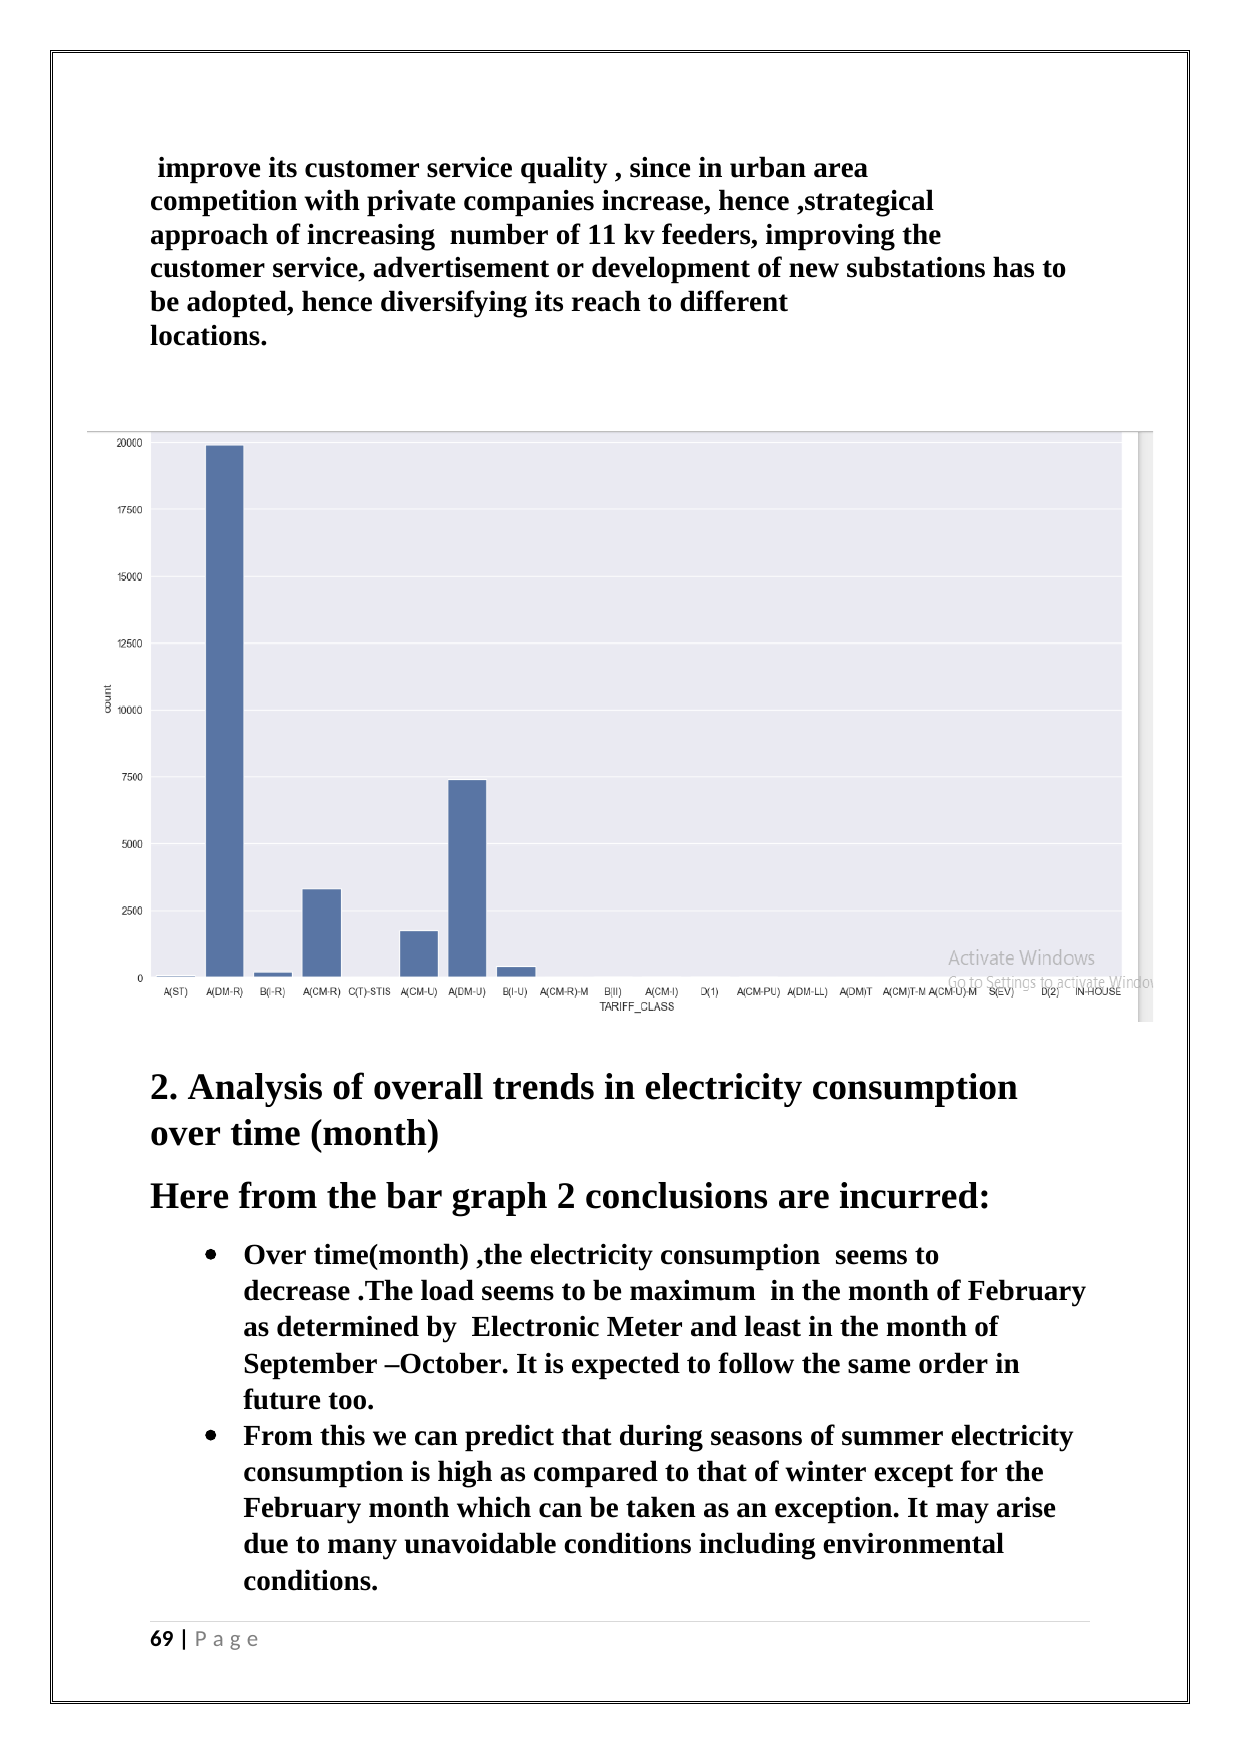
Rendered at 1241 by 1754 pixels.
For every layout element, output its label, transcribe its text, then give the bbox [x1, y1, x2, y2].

text customer service, advertisement or development of new substations has to be adopted, hence diversifying its reach to different [150, 251, 1090, 318]
picture [87, 425, 1154, 1022]
list From this we can predict that during seasons of summer electricity consumption is high as compared to that of winter except for the February month which can be taken as an exception. It may arise due to many unavoidable conditions including environmental conditions. [206, 1418, 1090, 1596]
text competition with private companies increase, hence ,strategical [150, 183, 1090, 217]
text locations. [150, 318, 1090, 351]
text approach of increasing number of 11 kv feeders, improving the [150, 217, 1090, 251]
text Here from the bar graph 2 conclusions are incurred: [150, 1174, 1090, 1217]
list Over time(month) ,the electricity consumption seems to decrease .The load seems to be maximum in the month of February as determined by Electronic Meter and least in the month of September –October. It is expected to follow the same order in future too. [206, 1237, 1090, 1415]
text 2. Analysis of overall trends in electricity consumption over time (month) [150, 1064, 1090, 1154]
text improve its customer service quality , since in urban area [150, 150, 1090, 183]
